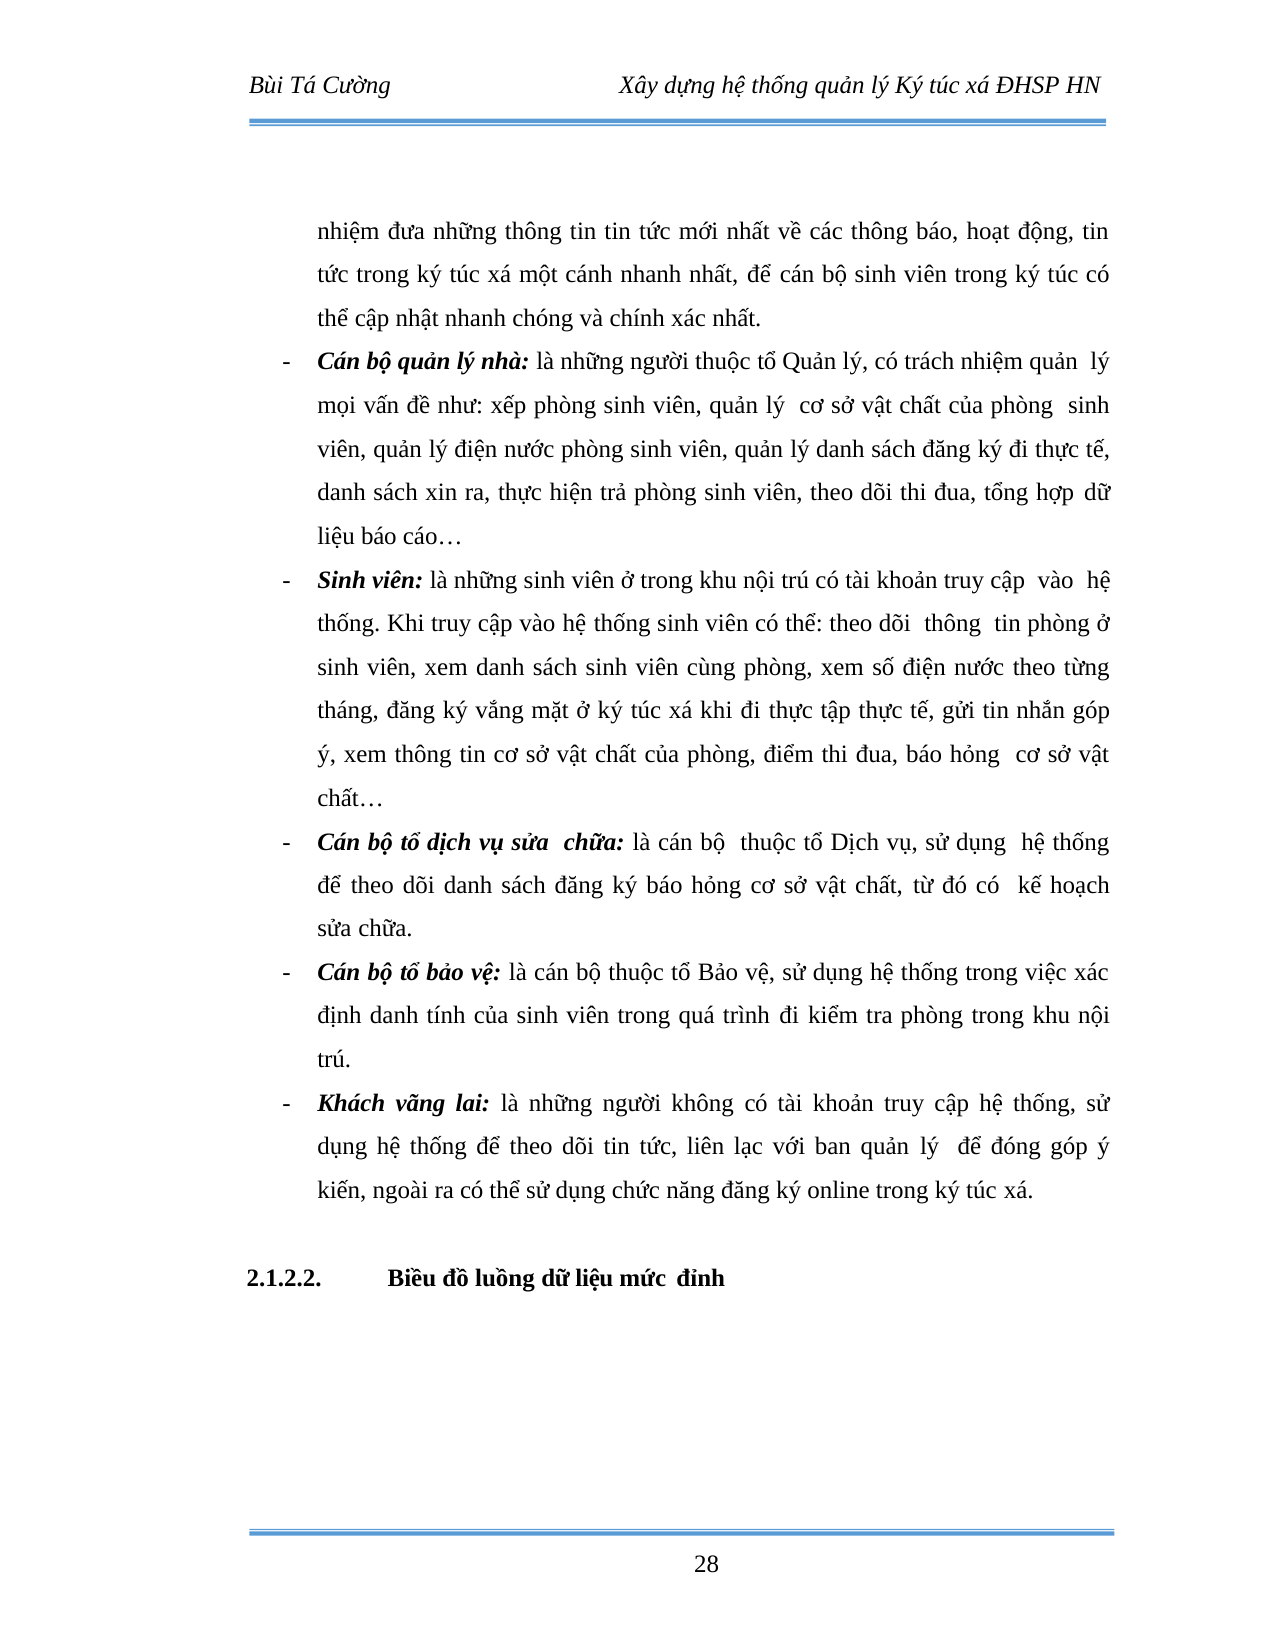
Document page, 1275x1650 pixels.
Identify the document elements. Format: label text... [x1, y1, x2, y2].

text nhiệm đưa những thông tin tin tức mới nhất về các thông báo, hoạt động, tin tức trong ký túc xá một cánh nhanh nhất, để cán bộ sinh viên trong ký túc có thể cập nhật nhanh chóng và chính xác nhất. [317, 216, 1110, 331]
list Cán bộ quản lý nhà: là những người thuộc tổ Quản lý, có trách nhiệm quản lý mọi vấn đề như: xếp phòng sinh viên, quản lý cơ sở vật chất của phòng sinh viên, quản lý điện nước phòng sinh viên, quản lý danh sách đăng ký đi thực tế, danh sách xin ra, thực hiện trả phòng sinh viên, theo dõi thi đua, tổng hợp dữ liệu báo cáo… [282, 346, 1110, 550]
list Cán bộ tổ bảo vệ: là cán bộ thuộc tổ Bảo vệ, sử dụng hệ thống trong việc xác định danh tính của sinh viên trong quá trình đi kiểm tra phòng trong khu nội trú. [282, 957, 1110, 1073]
list Cán bộ tổ dịch vụ sửa chữa: là cán bộ thuộc tổ Dịch vụ, sử dụng hệ thống để theo dõi danh sách đăng ký báo hỏng cơ sở vật chất, từ đó có kế hoạch sửa chữa. [282, 827, 1110, 942]
list Khách vãng lai: là những người không có tài khoản truy cập hệ thống, sử dụng hệ thống để theo dõi tin tức, liên lạc với ban quản lý để đóng góp ý kiến, ngoài ra có thể sử dụng chức năng đăng ký online trong ký túc xá. [282, 1088, 1110, 1204]
subtitle Biều đồ luồng dữ liệu mức đỉnh [246, 1263, 1157, 1291]
list Sinh viên: là những sinh viên ở trong khu nội trú có tài khoản truy cập vào hệ thống. Khi truy cập vào hệ thống sinh viên có thể: theo dõi thông tin phòng ở sinh viên, xem danh sách sinh viên cùng phòng, xem số điện nước theo từng tháng, đăng ký vắng mặt ở ký túc xá khi đi thực tập thực tế, gửi tin nhắn góp ý, xem thông tin cơ sở vật chất của phòng, điểm thi đua, báo hỏng cơ sở vật chất… [282, 565, 1111, 812]
